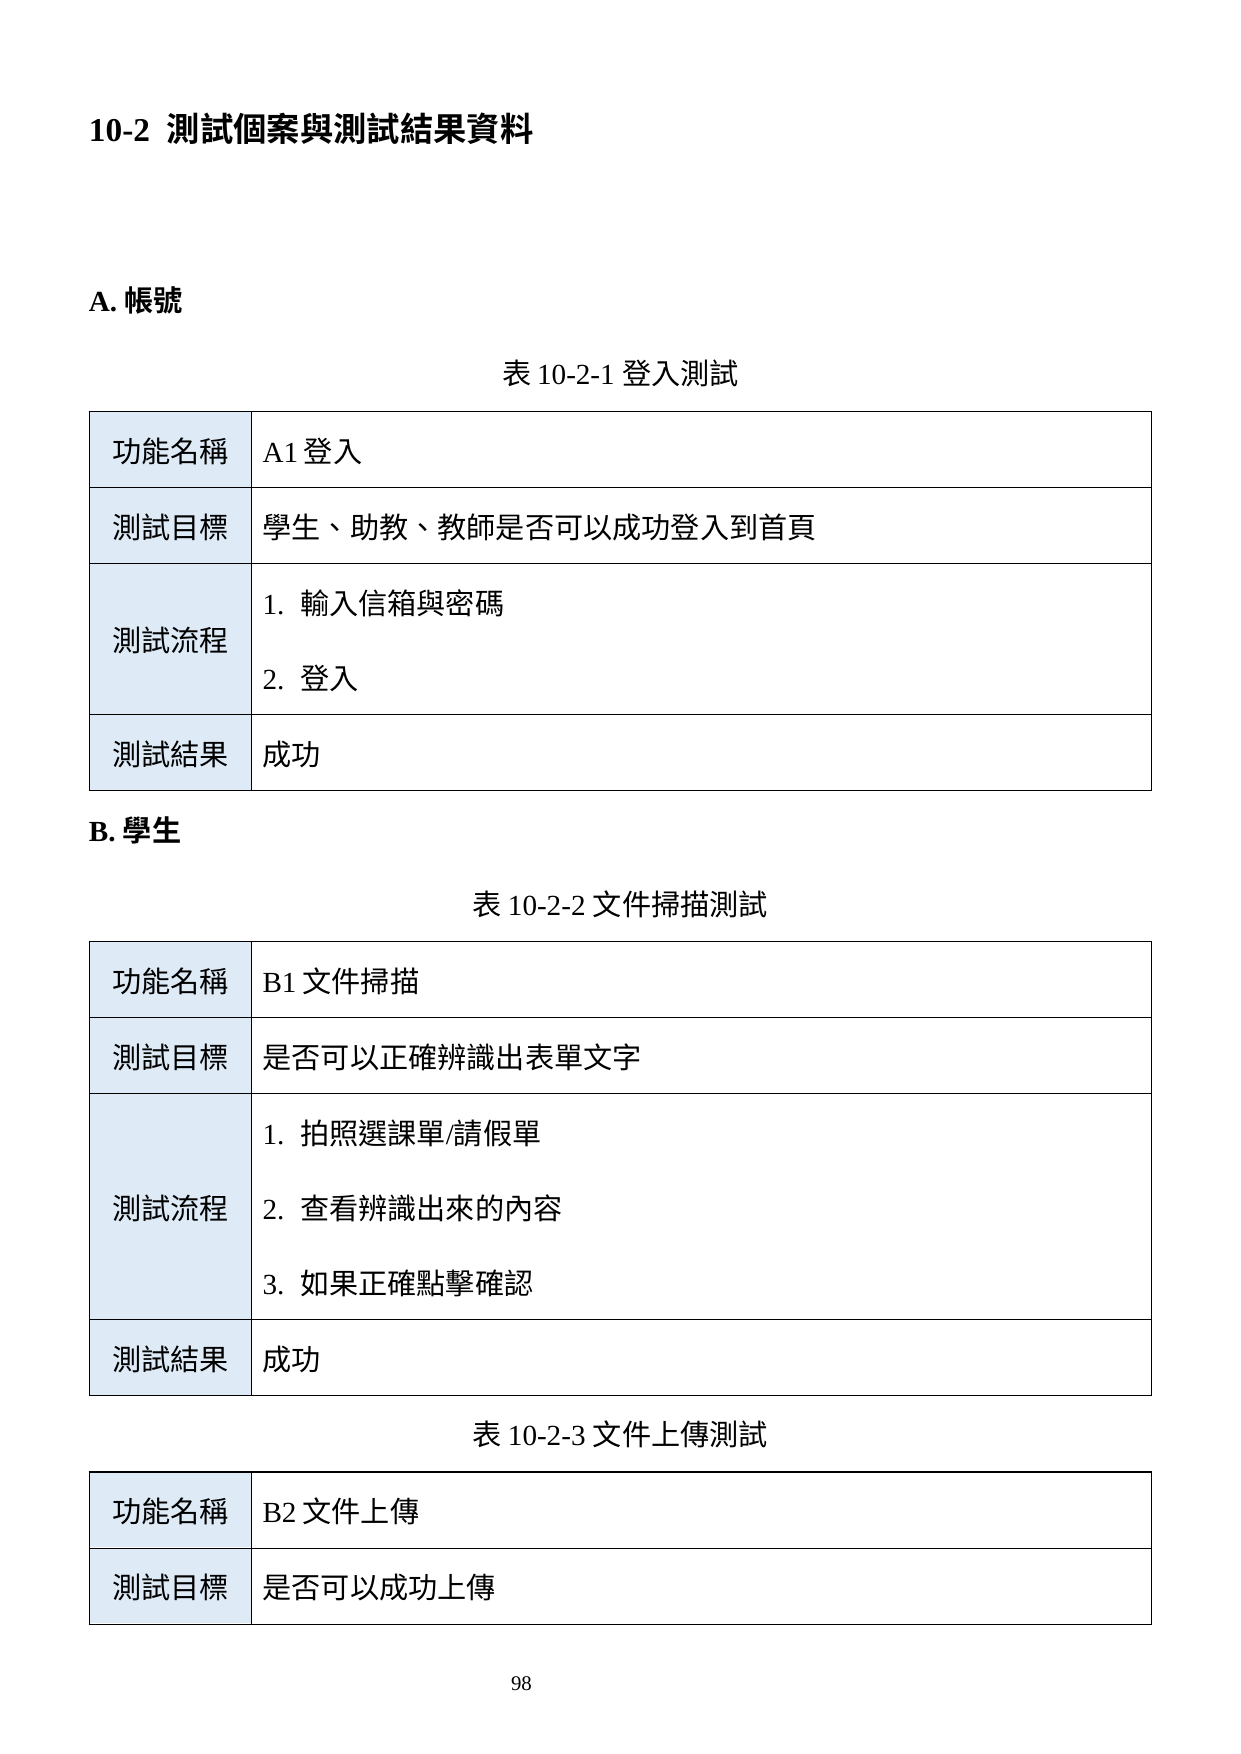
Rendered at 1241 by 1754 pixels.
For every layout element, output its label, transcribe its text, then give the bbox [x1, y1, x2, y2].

table_header 功能名稱 [90, 942, 251, 1017]
table_cell 測試目標 [90, 1018, 251, 1093]
table_cell 測試流程 [90, 564, 251, 714]
table_cell 測試流程 [90, 1094, 251, 1319]
text 表10-2-1 登入測試 [89, 336, 1152, 411]
table_header B1文件掃描 [252, 942, 1151, 1017]
table_cell 學生、助教、教師是否可以成功登入到首頁 [252, 488, 1151, 563]
table_cell 是否可以成功上傳 [252, 1549, 1151, 1623]
table_cell 是否可以正確辨識出表單文字 [252, 1018, 1151, 1093]
table_cell 測試目標 [90, 488, 251, 563]
text B. 學生 [89, 791, 1152, 866]
text A. 帳號 [89, 261, 1152, 336]
table_cell 拍照選課單/請假單 查看辨識出來的內容 如果正確點擊確認 [252, 1094, 1151, 1319]
table_header A1登入 [252, 412, 1151, 487]
table_cell 測試結果 [90, 1320, 251, 1395]
subtitle 10-2 測試個案與測試結果資料 [89, 89, 1152, 164]
table_header B2文件上傳 [252, 1473, 1151, 1547]
text 表10-2-3 文件上傳測試 [89, 1396, 1152, 1471]
table_cell 成功 [252, 715, 1151, 790]
text 表10-2-2 文件掃描測試 [89, 866, 1152, 941]
table_cell 成功 [252, 1320, 1151, 1395]
table_cell 測試目標 [90, 1549, 251, 1623]
table_cell 輸入信箱與密碼 登入 [252, 564, 1151, 714]
table_header 功能名稱 [90, 412, 251, 487]
table_header 功能名稱 [90, 1473, 251, 1547]
table_cell 測試結果 [90, 715, 251, 790]
